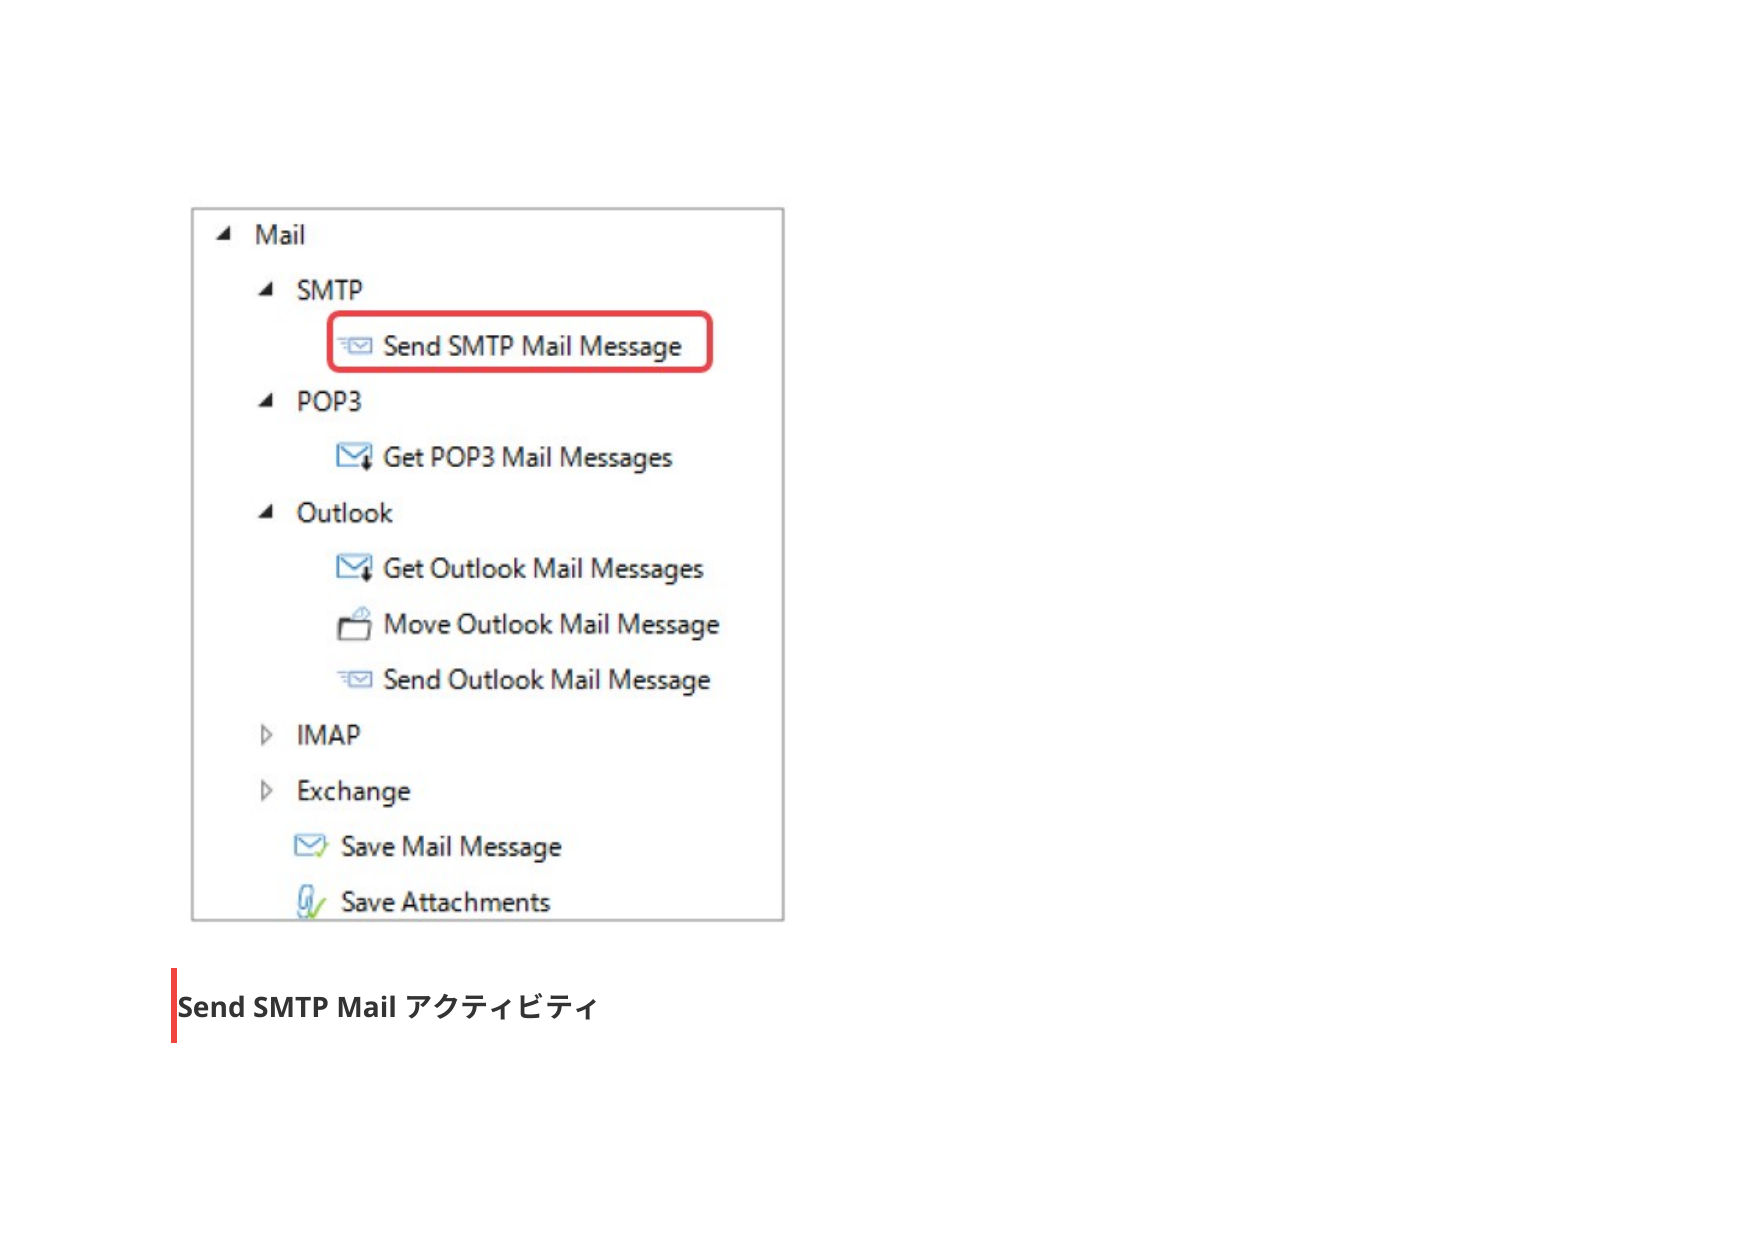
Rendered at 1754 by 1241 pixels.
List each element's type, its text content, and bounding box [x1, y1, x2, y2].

text Send SMTP Mail アクティビティ [177, 968, 1547, 1043]
picture [177, 198, 793, 930]
